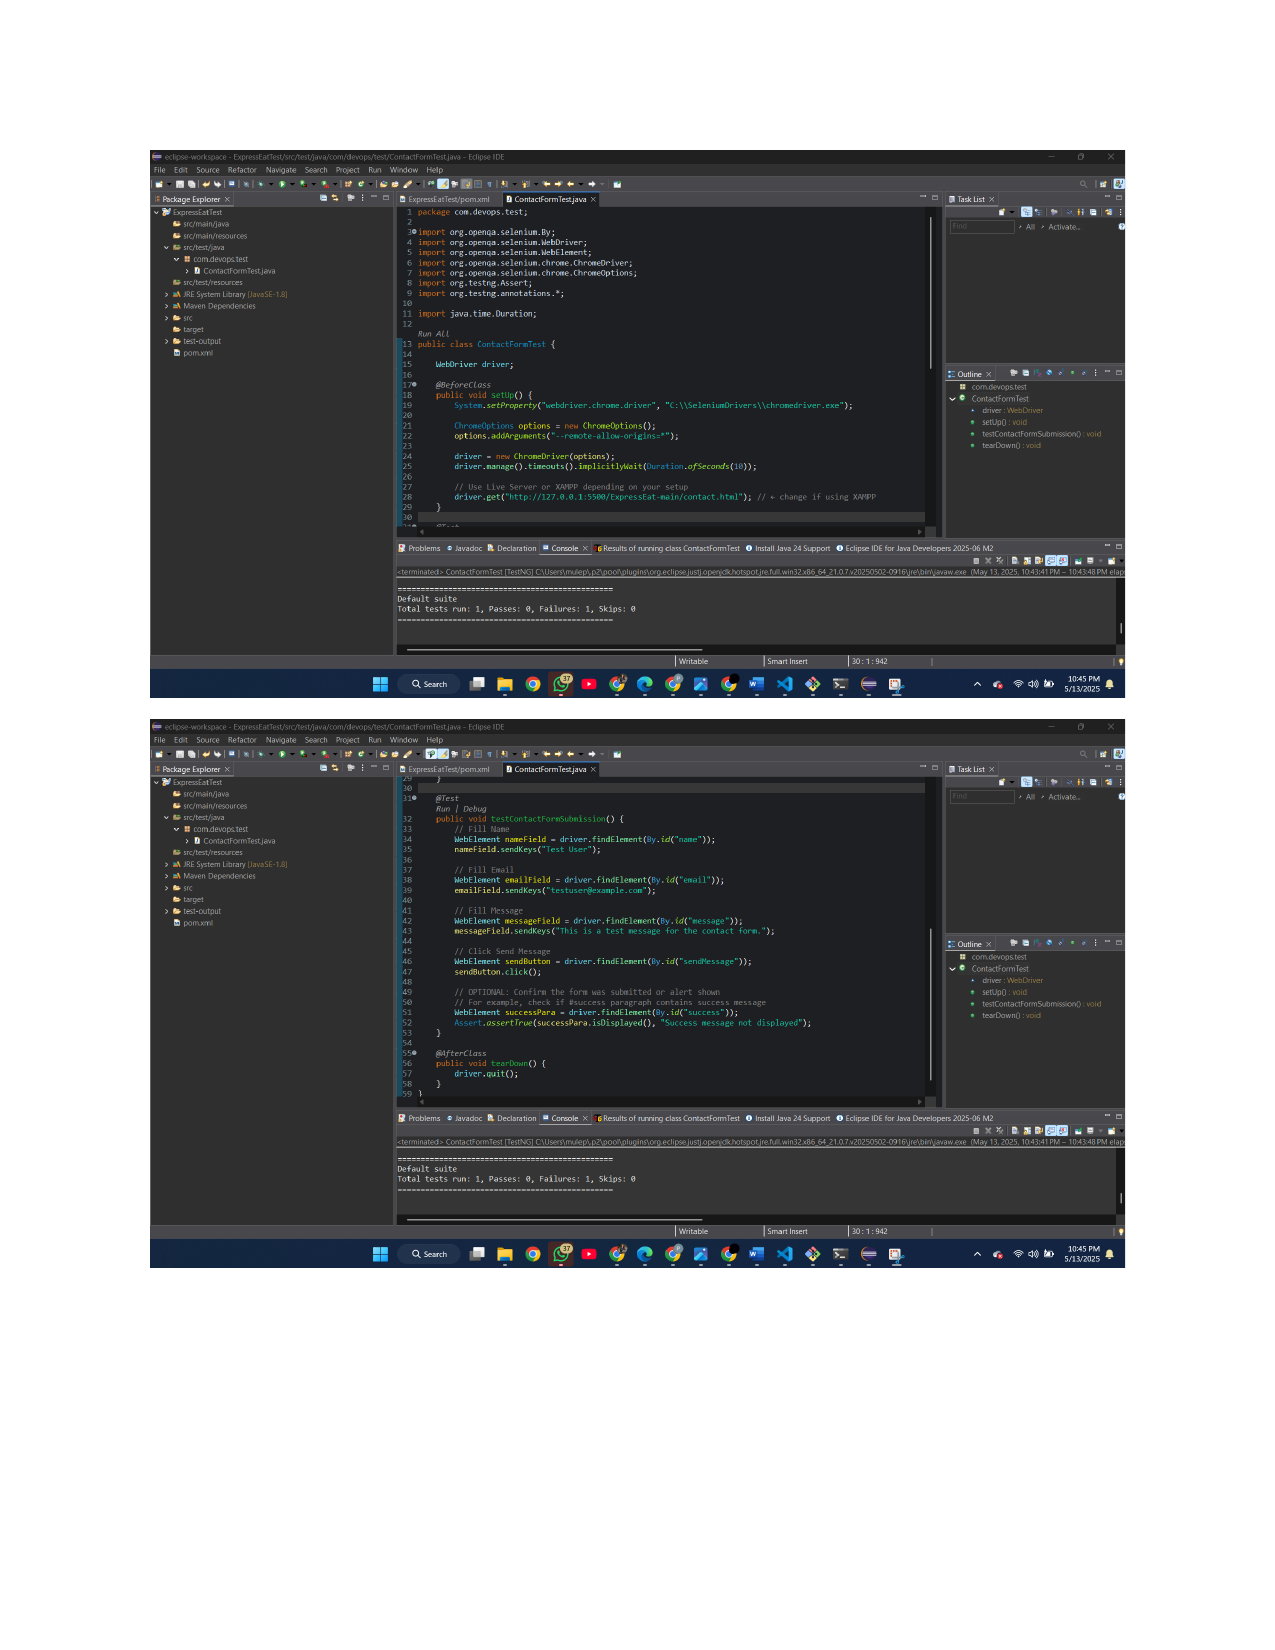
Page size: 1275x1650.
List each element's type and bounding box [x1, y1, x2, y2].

picture [150, 150, 1125, 698]
picture [150, 719, 1125, 1268]
